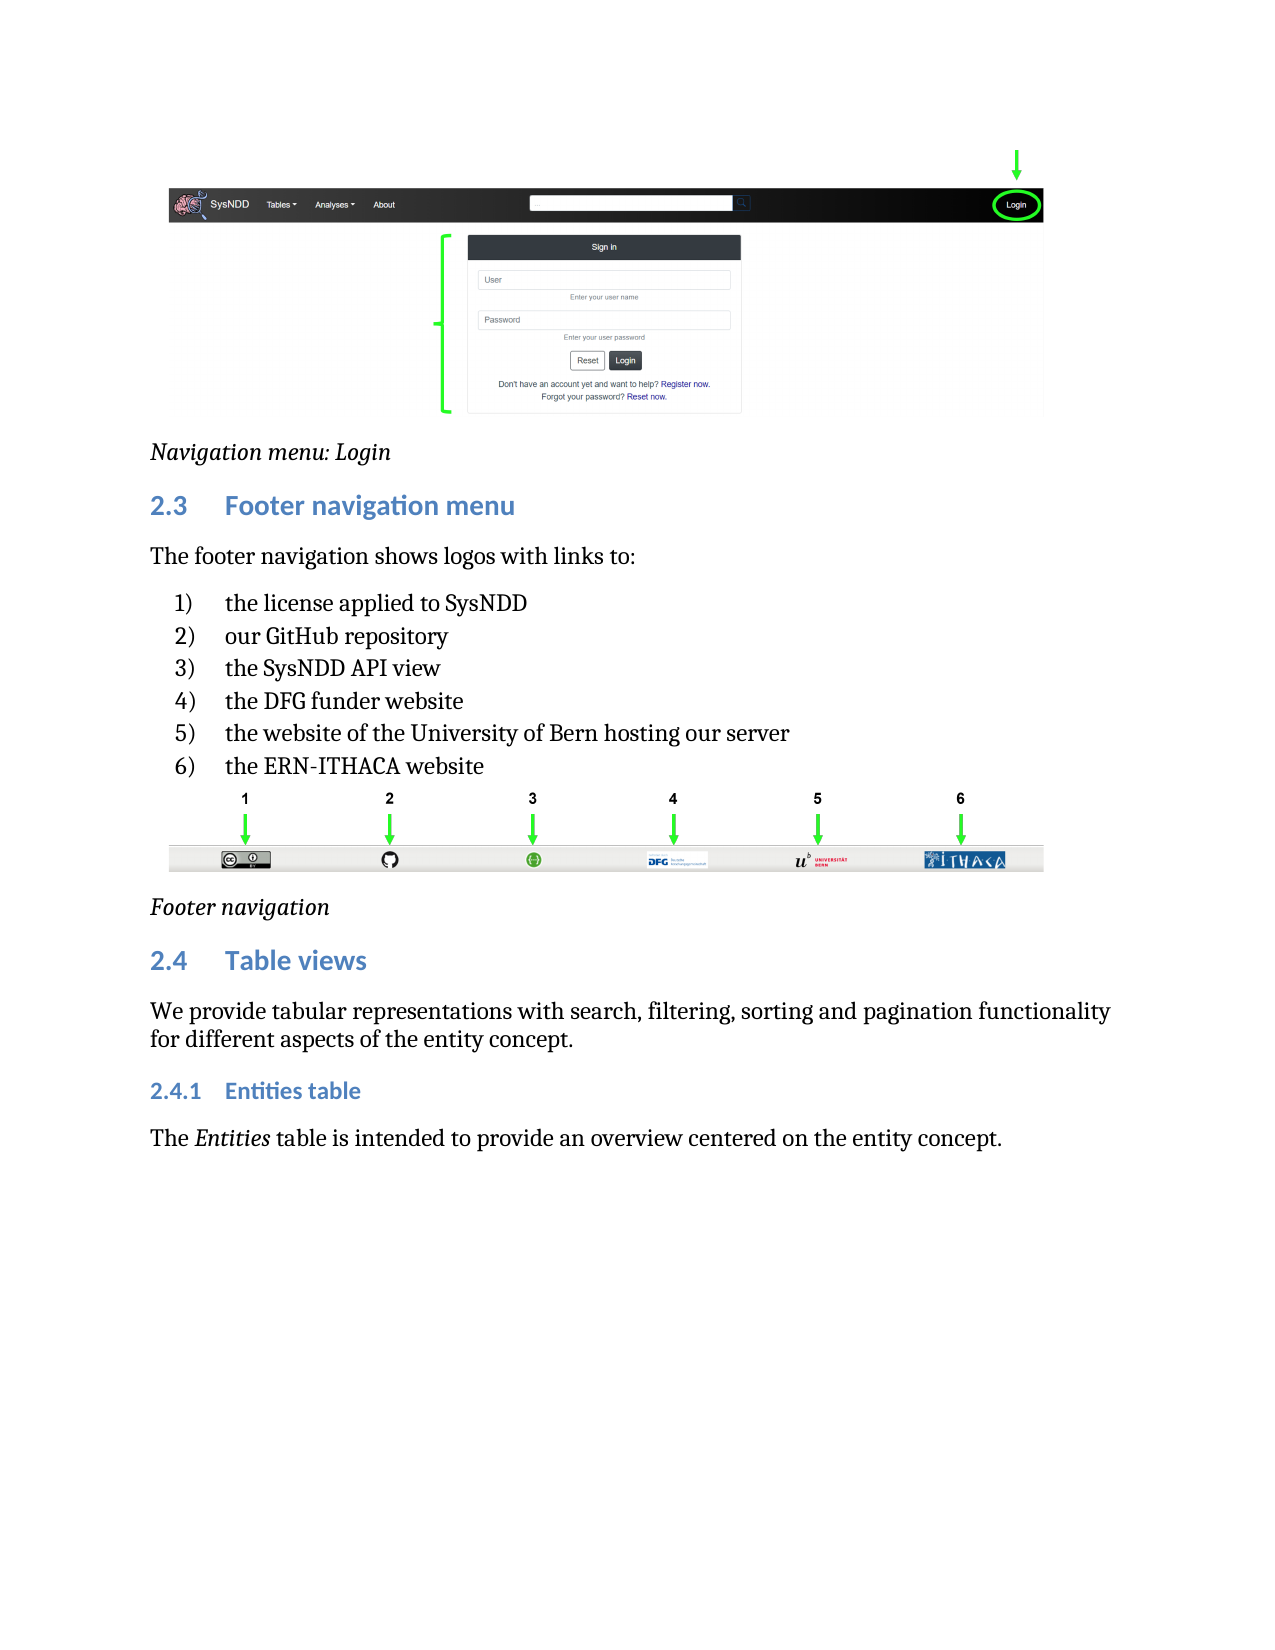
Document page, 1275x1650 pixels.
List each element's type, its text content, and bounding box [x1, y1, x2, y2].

list the ERN-ITHACA website [175, 752, 1125, 781]
list the license applied to SysNDD [175, 589, 1125, 618]
list the DFG funder website [175, 687, 1125, 716]
picture [168, 784, 1044, 872]
text Navigation menu: Login [150, 438, 1125, 467]
text We provide tabular representations with search, filtering, sorting and pagination functionality for different aspects of the entity concept. [150, 997, 1125, 1054]
list our GitHub repository [175, 622, 1125, 651]
text Footer navigation [150, 893, 1125, 921]
text The footer navigation shows logos with links to: [150, 542, 1125, 571]
list the website of the University of Bern hosting our server [175, 719, 1125, 748]
subtitle 2.4.1 Entities table [150, 1075, 1125, 1105]
subtitle 2.3 Footer navigation menu [150, 487, 1125, 523]
picture [168, 150, 1044, 417]
subtitle 2.4 Table views [150, 942, 1125, 978]
text The Entities table is intended to provide an overview centered on the entity concept. [150, 1124, 1125, 1153]
list the SysNDD API view [175, 654, 1125, 683]
